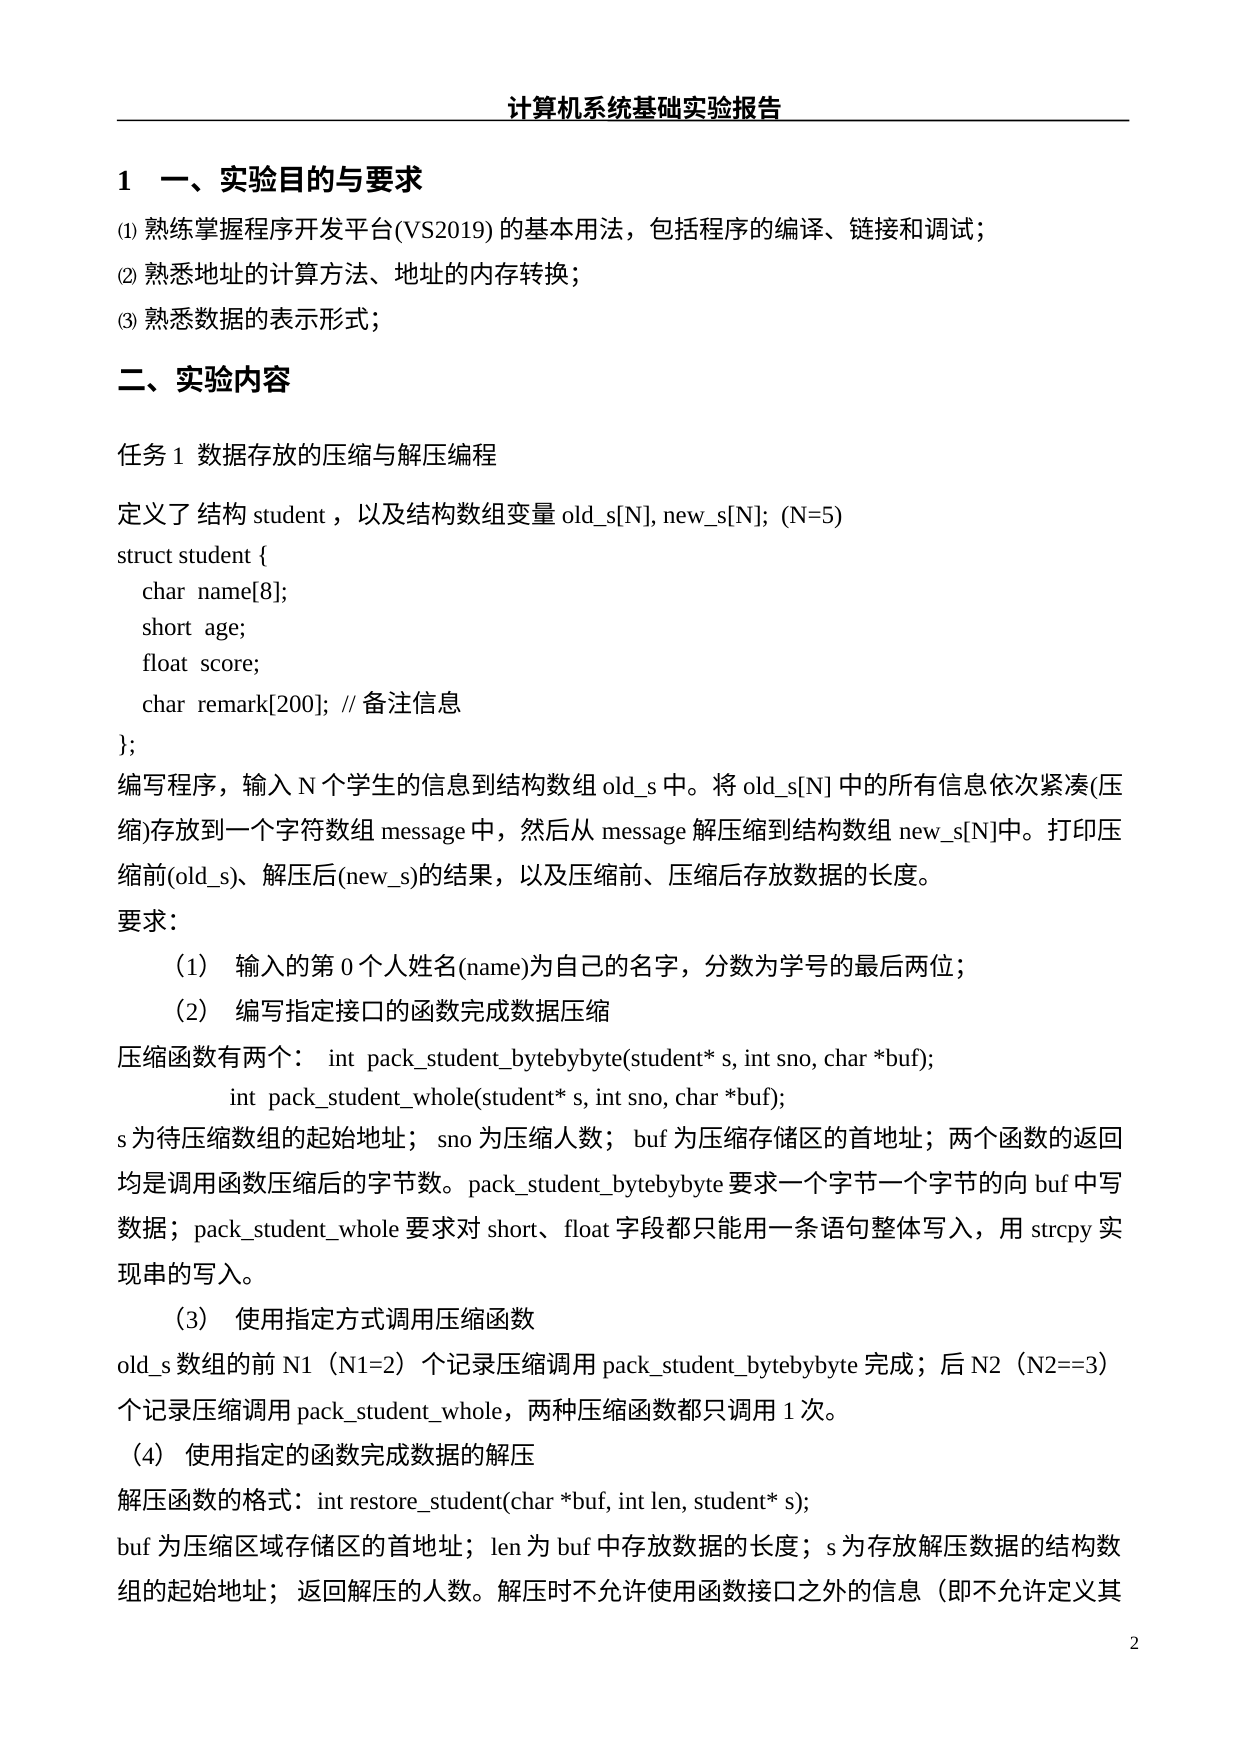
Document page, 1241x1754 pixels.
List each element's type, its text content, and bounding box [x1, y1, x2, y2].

list 使用指定方式调用压缩函数 [161, 1299, 1123, 1336]
list 输入的第0个人姓名(name)为自己的名字，分数为学号的最后两位； [161, 946, 1123, 983]
subtitle 一、实验目的与要求 [117, 156, 1123, 199]
text }; [117, 729, 1123, 758]
text 要求： [117, 901, 1123, 937]
text char name[8]; [117, 576, 1123, 605]
text 解压函数的格式：int restore_student(char *buf, int len, student* s); [117, 1481, 1123, 1517]
text short age; [117, 612, 1123, 641]
text char remark[200]; // 备注信息 [117, 684, 1123, 720]
text 任务1 数据存放的压缩与解压编程 [117, 421, 1123, 486]
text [117, 1526, 1123, 1608]
text old_s数组的前N1（N1=2）个记录压缩调用pack_student_bytebybyte 完成；后N2（N2==3）个记录压缩调用pack_student_whole，两种压缩函数都只调用1次。 [117, 1345, 1123, 1426]
text s为待压缩数组的起始地址； sno 为压缩人数； buf 为压缩存储区的首地址；两个函数的返回均是调用函数压缩后的字节数。pack_student_bytebybyte要求一个字节一个字节的向buf中写数据；pack_student_whole要求对short、float字段都只能用一条语句整体写入，用strcpy实现串的写入。 [117, 1118, 1123, 1290]
text 压缩函数有两个： int pack_student_bytebybyte(student* s, int sno, char *buf); [117, 1037, 1123, 1073]
text 二、实验内容 [117, 345, 1123, 410]
text ⑵ 熟悉地址的计算方法、地址的内存转换； [117, 254, 1123, 291]
text ⑴ 熟练掌握程序开发平台(VS2019) 的基本用法，包括程序的编译、链接和调试； [117, 209, 1123, 246]
text float score; [117, 648, 1123, 677]
text struct student { [117, 540, 1123, 569]
list 编写指定接口的函数完成数据压缩 [161, 992, 1123, 1028]
text 定义了 结构 student ，以及结构数组变量old_s[N], new_s[N]; (N=5) [117, 495, 1123, 531]
text 编写程序，输入N个学生的信息到结构数组old_s中。将 old_s[N] 中的所有信息依次紧凑(压缩)存放到一个字符数组message中，然后从 message 解压缩到结构数组 new_s[N]中。打印压缩前(old_s)、解压后(new_s)的结果，以及压缩前、压缩后存放数据的长度。 [117, 765, 1123, 892]
text （4） 使用指定的函数完成数据的解压 [117, 1435, 1123, 1472]
text int pack_student_whole(student* s, int sno, char *buf); [117, 1082, 1123, 1111]
text ⑶ 熟悉数据的表示形式； [117, 300, 1123, 336]
